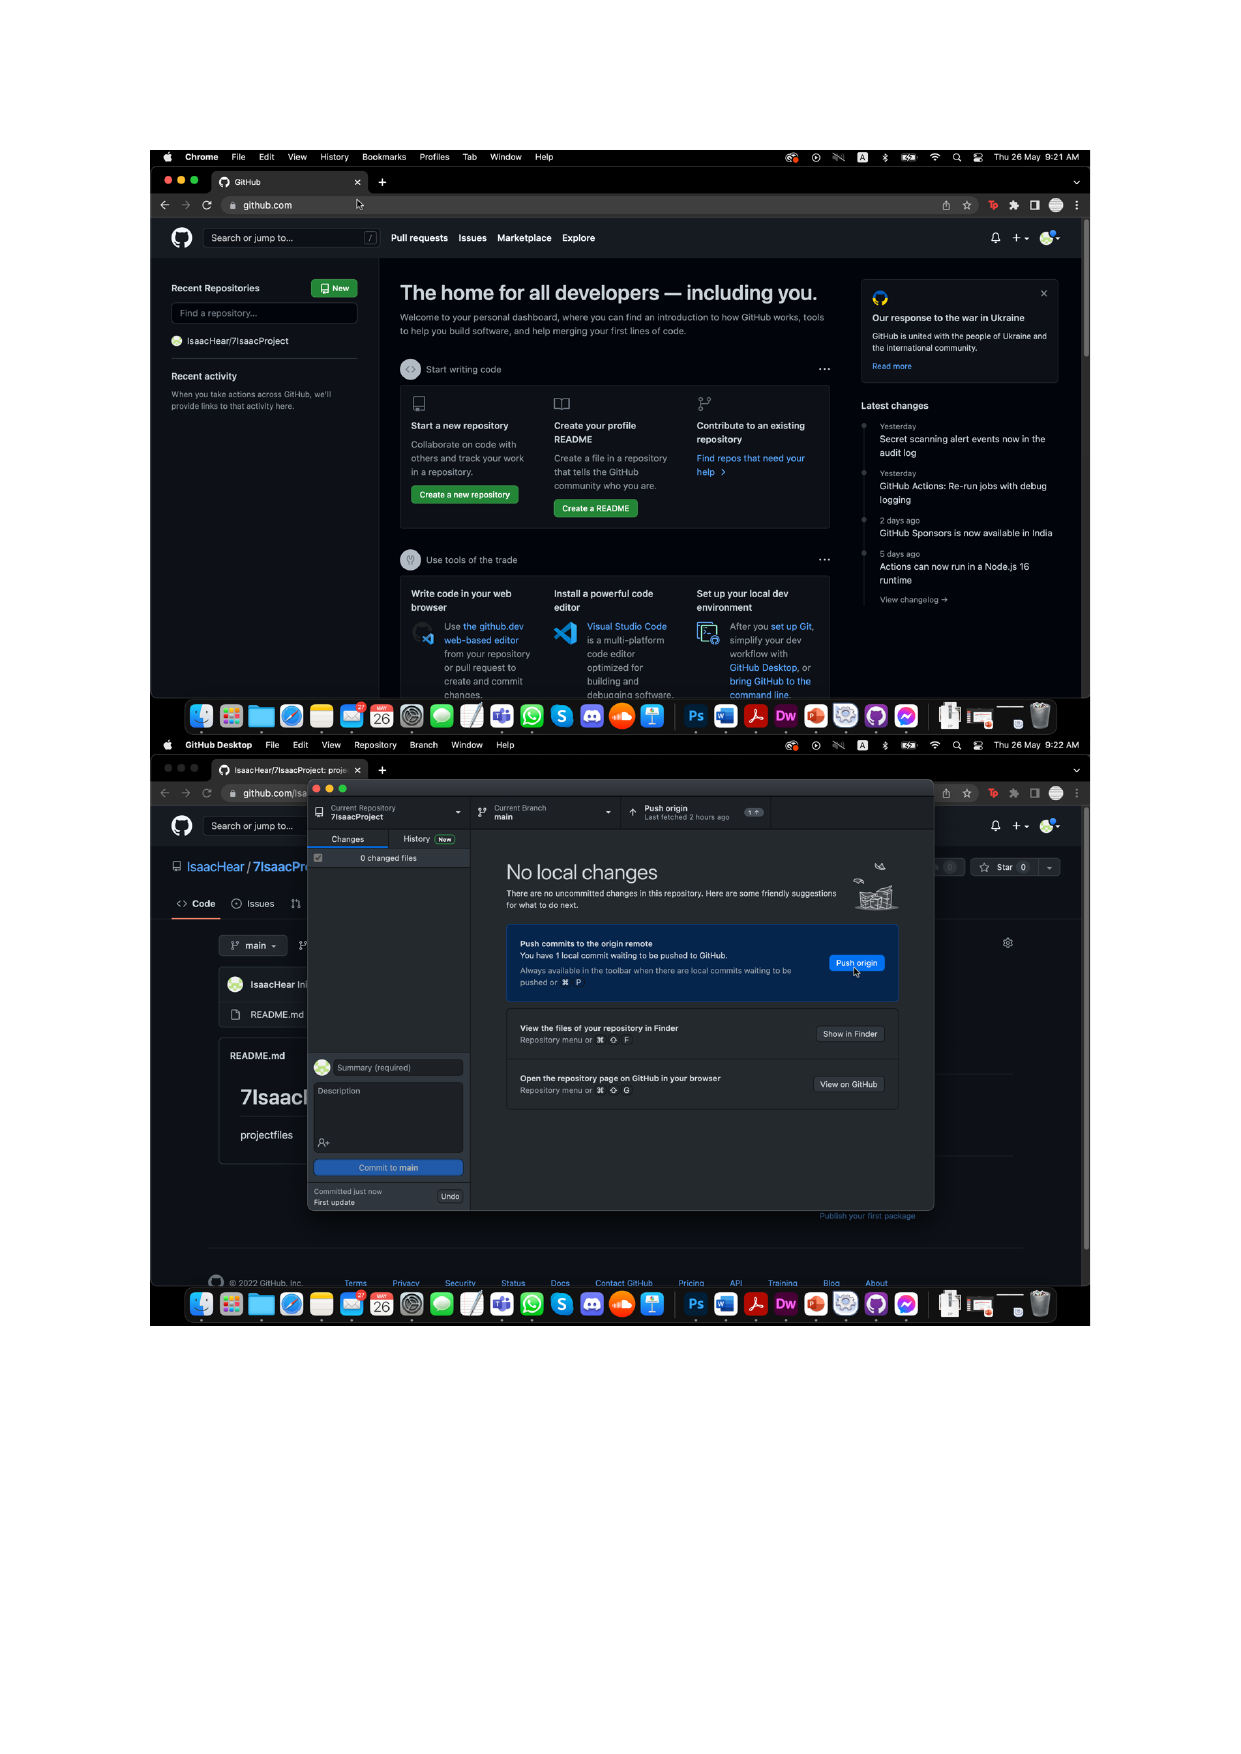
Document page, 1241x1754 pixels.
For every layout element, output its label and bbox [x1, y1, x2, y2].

picture [150, 150, 1091, 1326]
